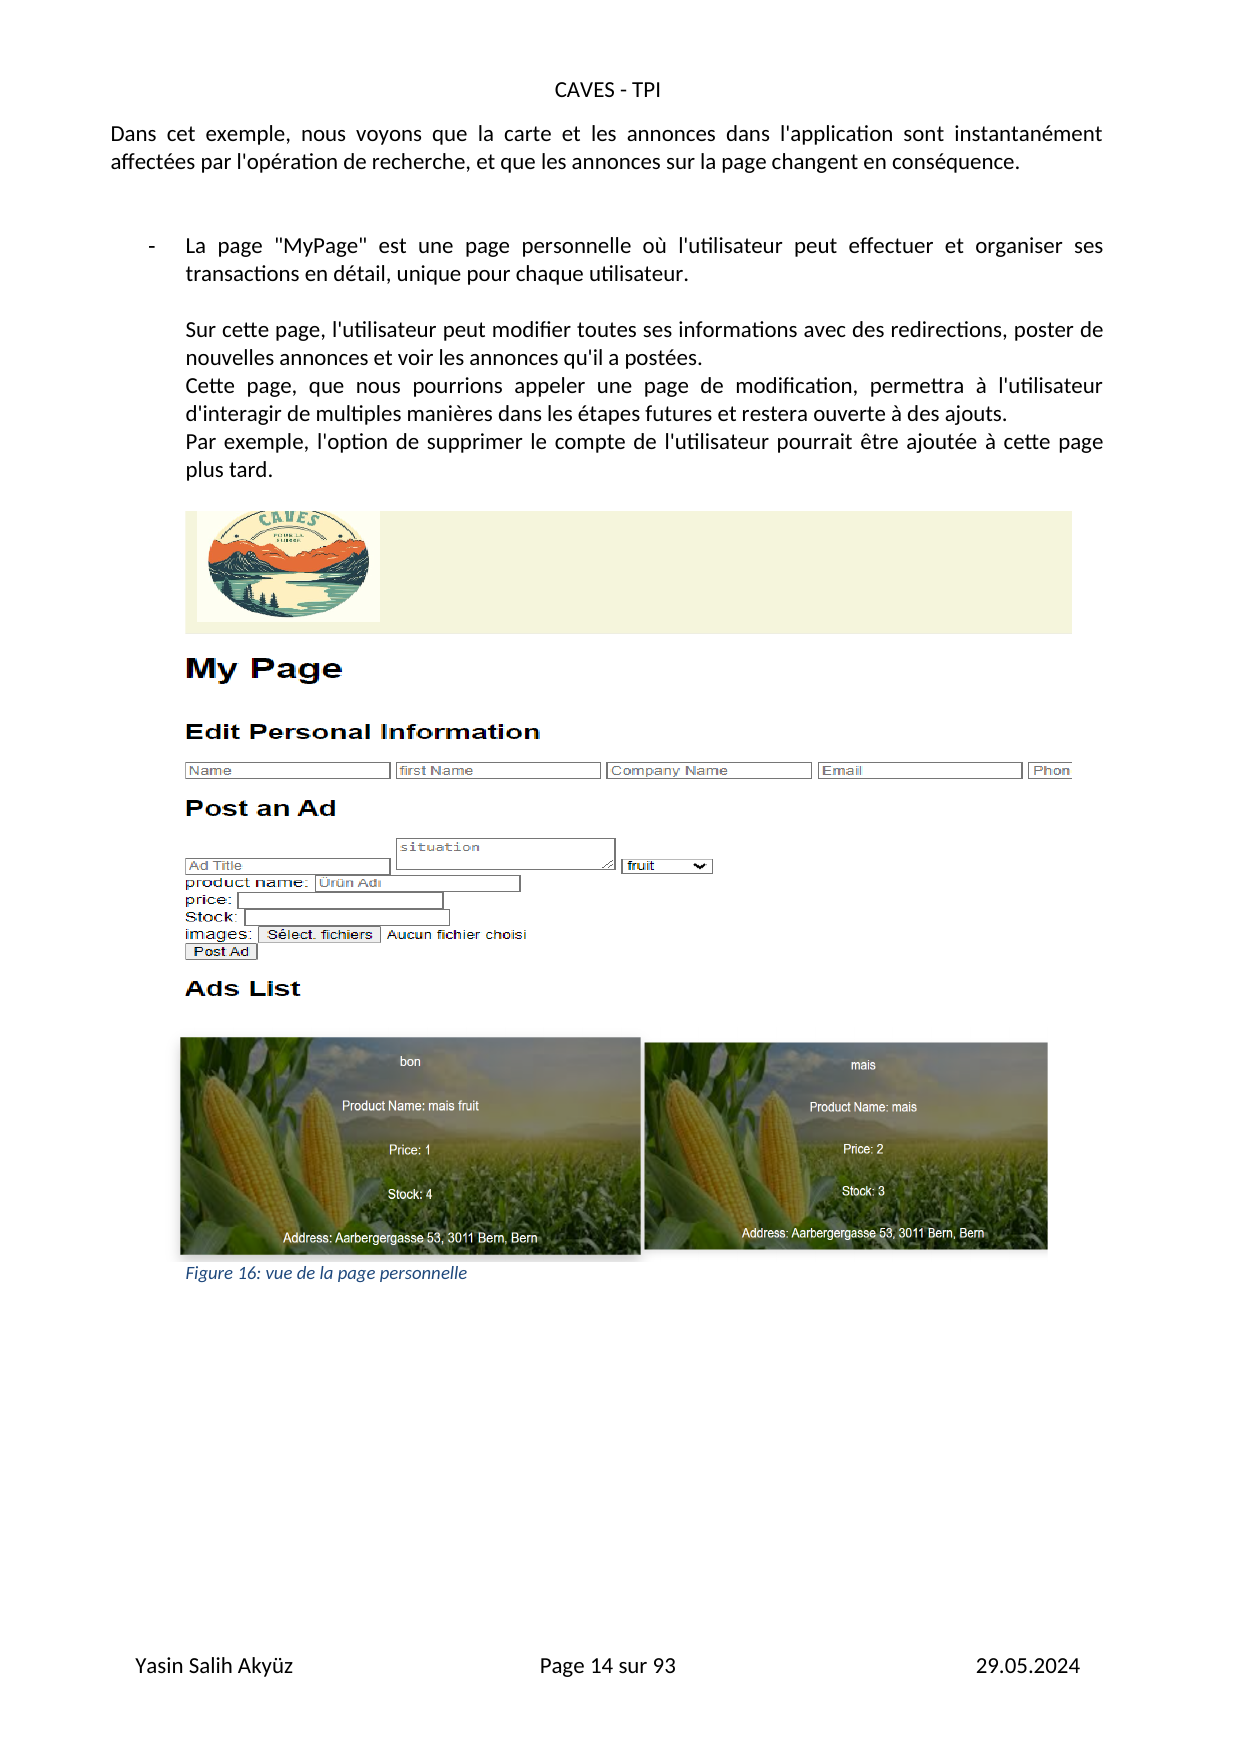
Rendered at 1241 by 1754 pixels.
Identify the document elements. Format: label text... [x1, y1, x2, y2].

text Dans cet exemple, nous voyons que la carte et les annonces dans l'application sont instantanément affectées par l'opération de recherche, et que les annonces sur la page changent en conséquence. [110, 119, 1105, 175]
picture [185, 511, 1072, 1000]
text Sur cette page, l'utilisateur peut modifier toutes ses informations avec des redirections, poster de nouvelles annonces et voir les annonces qu'il a postées. [185, 315, 1105, 371]
list La page "MyPage" est une page personnelle où l'utilisateur peut effectuer et organiser ses transactions en détail, unique pour chaque utilisateur. [148, 231, 1105, 287]
text Par exemple, l'option de supprimer le compte de l'utilisateur pourrait être ajoutée à cette page plus tard. [185, 427, 1105, 483]
text Figure 16: vue de la page personnelle [185, 1262, 1105, 1284]
text Cette page, que nous pourrions appeler une page de modification, permettra à l'utilisateur d'interagir de multiples manières dans les étapes futures et restera ouverte à des ajouts. [185, 371, 1105, 427]
picture [157, 1027, 1048, 1262]
